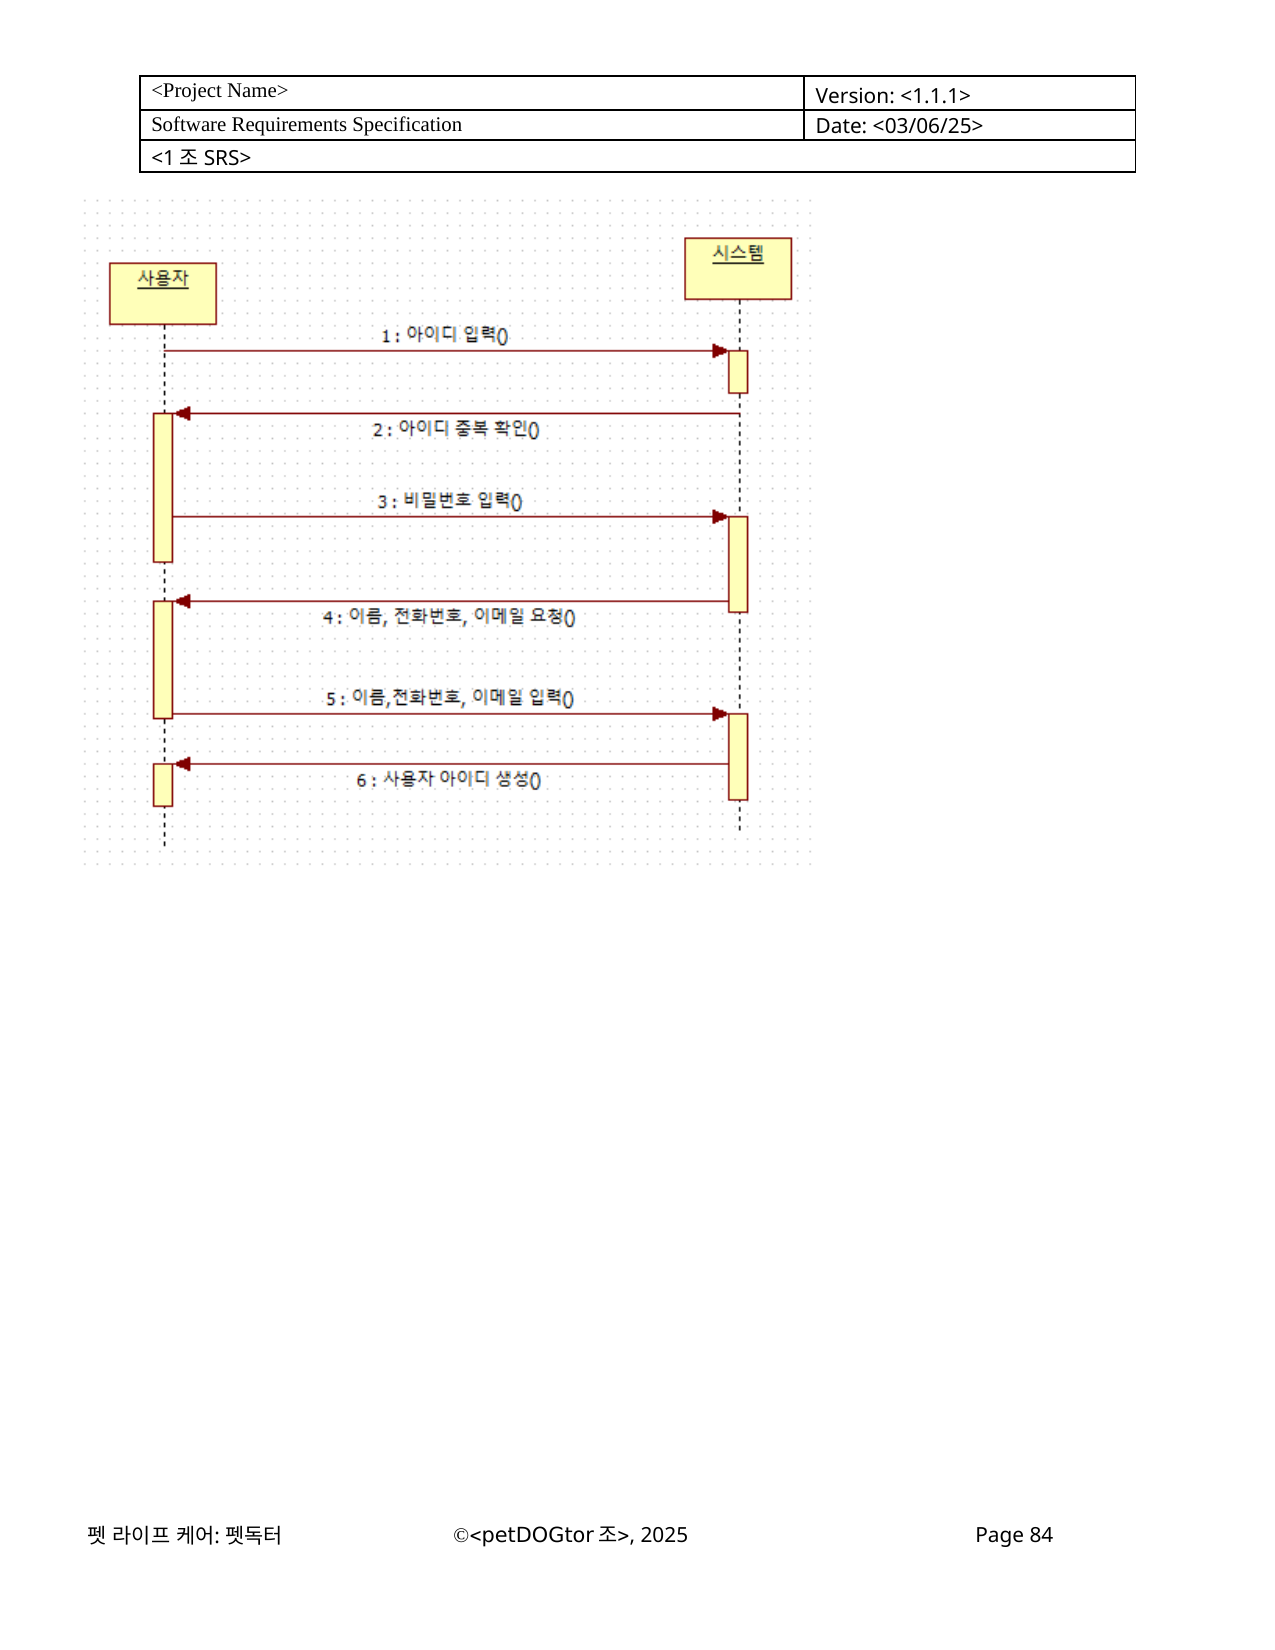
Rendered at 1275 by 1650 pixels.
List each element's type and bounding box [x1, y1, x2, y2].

picture [75, 197, 819, 873]
